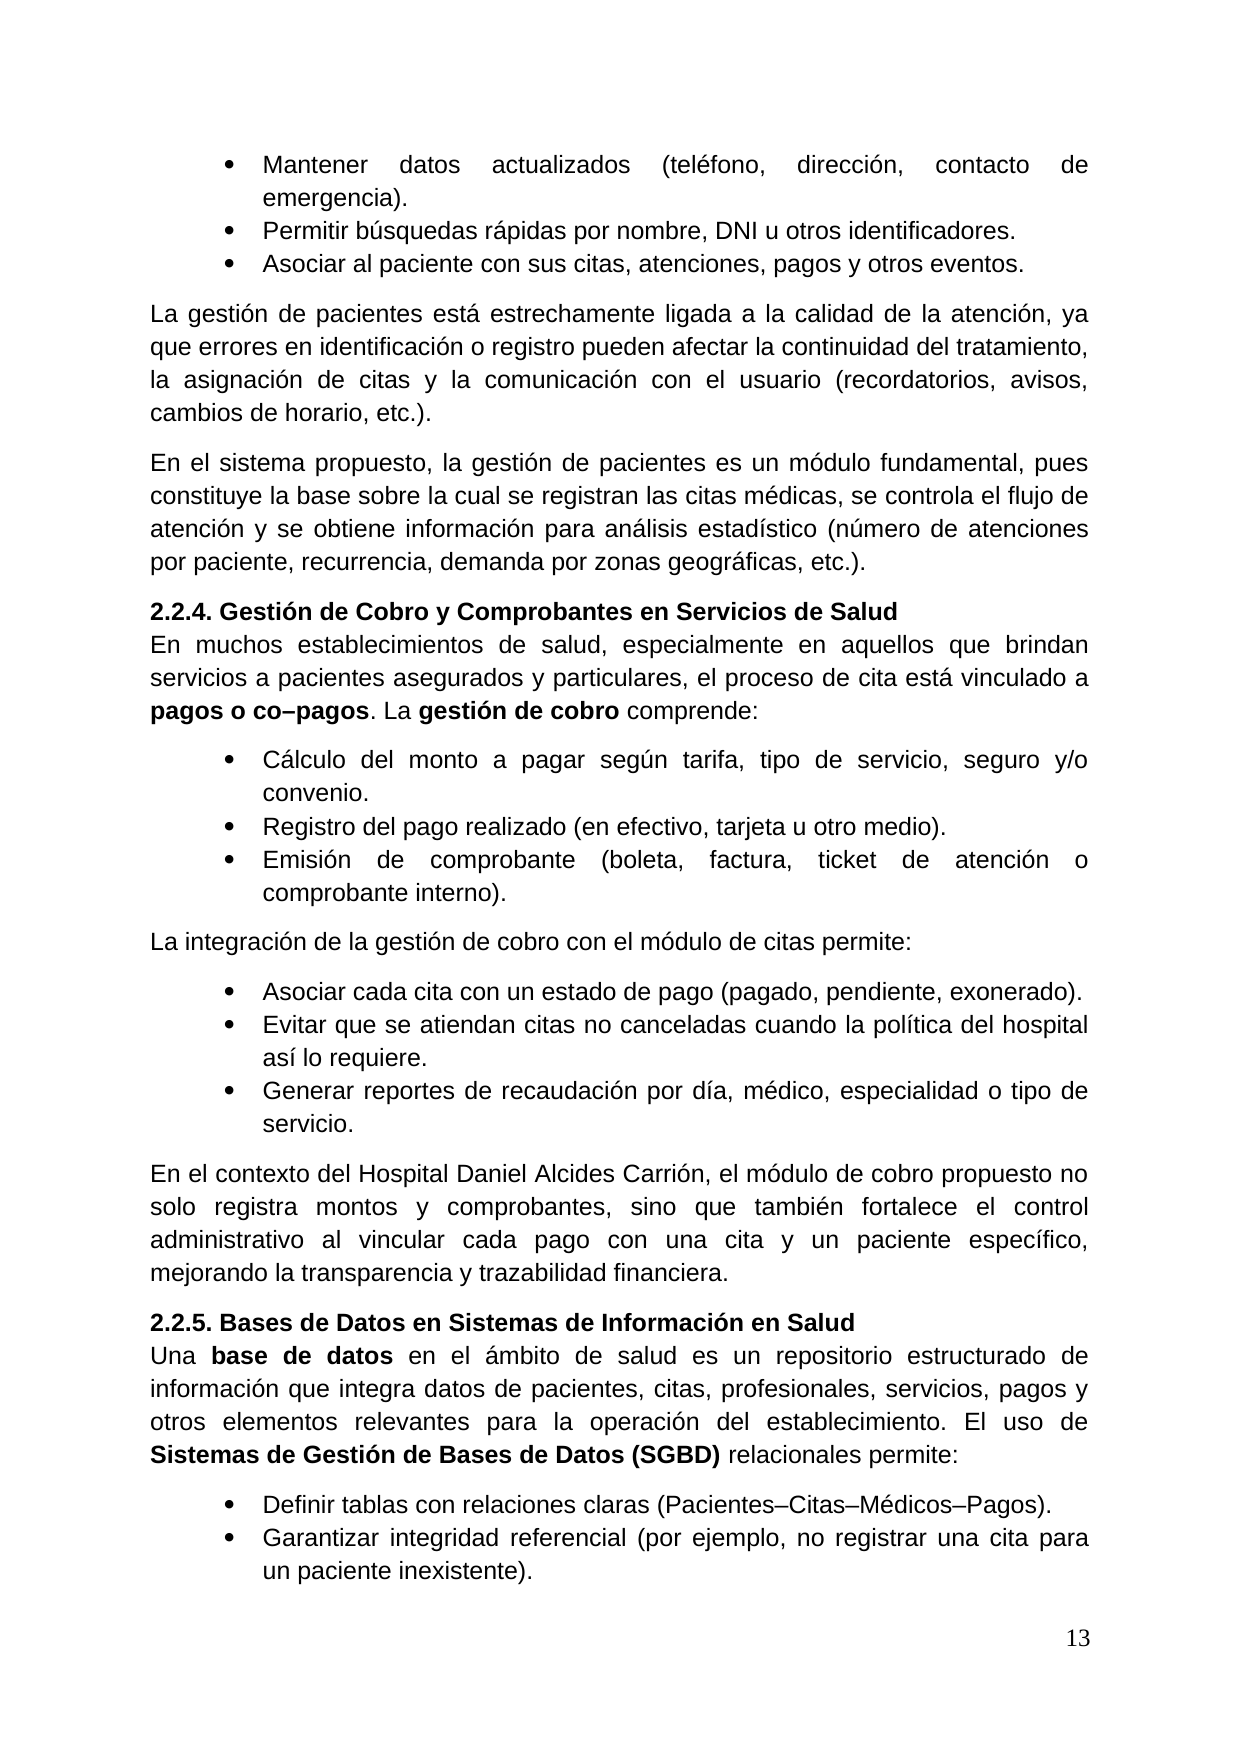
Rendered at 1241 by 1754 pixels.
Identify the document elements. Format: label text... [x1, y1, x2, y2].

list Definir tablas con relaciones claras (Pacientes–Citas–Médicos–Pagos). [225, 1490, 1090, 1518]
list Evitar que se atiendan citas no canceladas cuando la política del hospital así lo requiere. [225, 1010, 1090, 1072]
list Registro del pago realizado (en efectivo, tarjeta u otro medio). [225, 811, 1090, 840]
list Mantener datos actualizados (teléfono, dirección, contacto de emergencia). [225, 150, 1090, 212]
subtitle 2.2.5. Bases de Datos en Sistemas de Información en Salud [150, 1308, 1090, 1337]
text En el contexto del Hospital Daniel Alcides Carrión, el módulo de cobro propuesto no solo registra montos y comprobantes, sino que también fortalece el control administrativo al vincular cada pago con una cita y un paciente específico, mejorando la transparencia y trazabilidad financiera. [150, 1159, 1090, 1287]
text La integración de la gestión de cobro con el módulo de citas permite: [150, 927, 1090, 956]
list Cálculo del monto a pagar según tarifa, tipo de servicio, seguro y/o convenio. [225, 745, 1090, 807]
text En muchos establecimientos de salud, especialmente en aquellos que brindan servicios a pacientes asegurados y particulares, el proceso de cita está vinculado a pagos o co–pagos. La gestión de cobro comprende: [150, 629, 1090, 724]
text En el sistema propuesto, la gestión de pacientes es un módulo fundamental, pues constituye la base sobre la cual se registran las citas médicas, se controla el flujo de atención y se obtiene información para análisis estadístico (número de atenciones por paciente, recurrencia, demanda por zonas geográficas, etc.). [150, 448, 1090, 576]
list Permitir búsquedas rápidas por nombre, DNI u otros identificadores. [225, 216, 1090, 245]
list Asociar cada cita con un estado de pago (pagado, pendiente, exonerado). [225, 977, 1090, 1006]
text La gestión de pacientes está estrechamente ligada a la calidad de la atención, ya que errores en identificación o registro pueden afectar la continuidad del tratamiento, la asignación de citas y la comunicación con el usuario (recordatorios, avisos, cambios de horario, etc.). [150, 299, 1090, 427]
list Asociar al paciente con sus citas, atenciones, pagos y otros eventos. [225, 249, 1090, 278]
text Una base de datos en el ámbito de salud es un repositorio estructurado de información que integra datos de pacientes, citas, profesionales, servicios, pagos y otros elementos relevantes para la operación del establecimiento. El uso de Sistemas de Gestión de Bases de Datos (SGBD) relacionales permite: [150, 1341, 1090, 1469]
list Emisión de comprobante (boleta, factura, ticket de atención o comprobante interno). [225, 844, 1090, 906]
subtitle 2.2.4. Gestión de Cobro y Comprobantes en Servicios de Salud [150, 597, 1090, 625]
list Garantizar integridad referencial (por ejemplo, no registrar una cita para un paciente inexistente). [225, 1523, 1090, 1585]
list Generar reportes de recaudación por día, médico, especialidad o tipo de servicio. [225, 1076, 1090, 1138]
